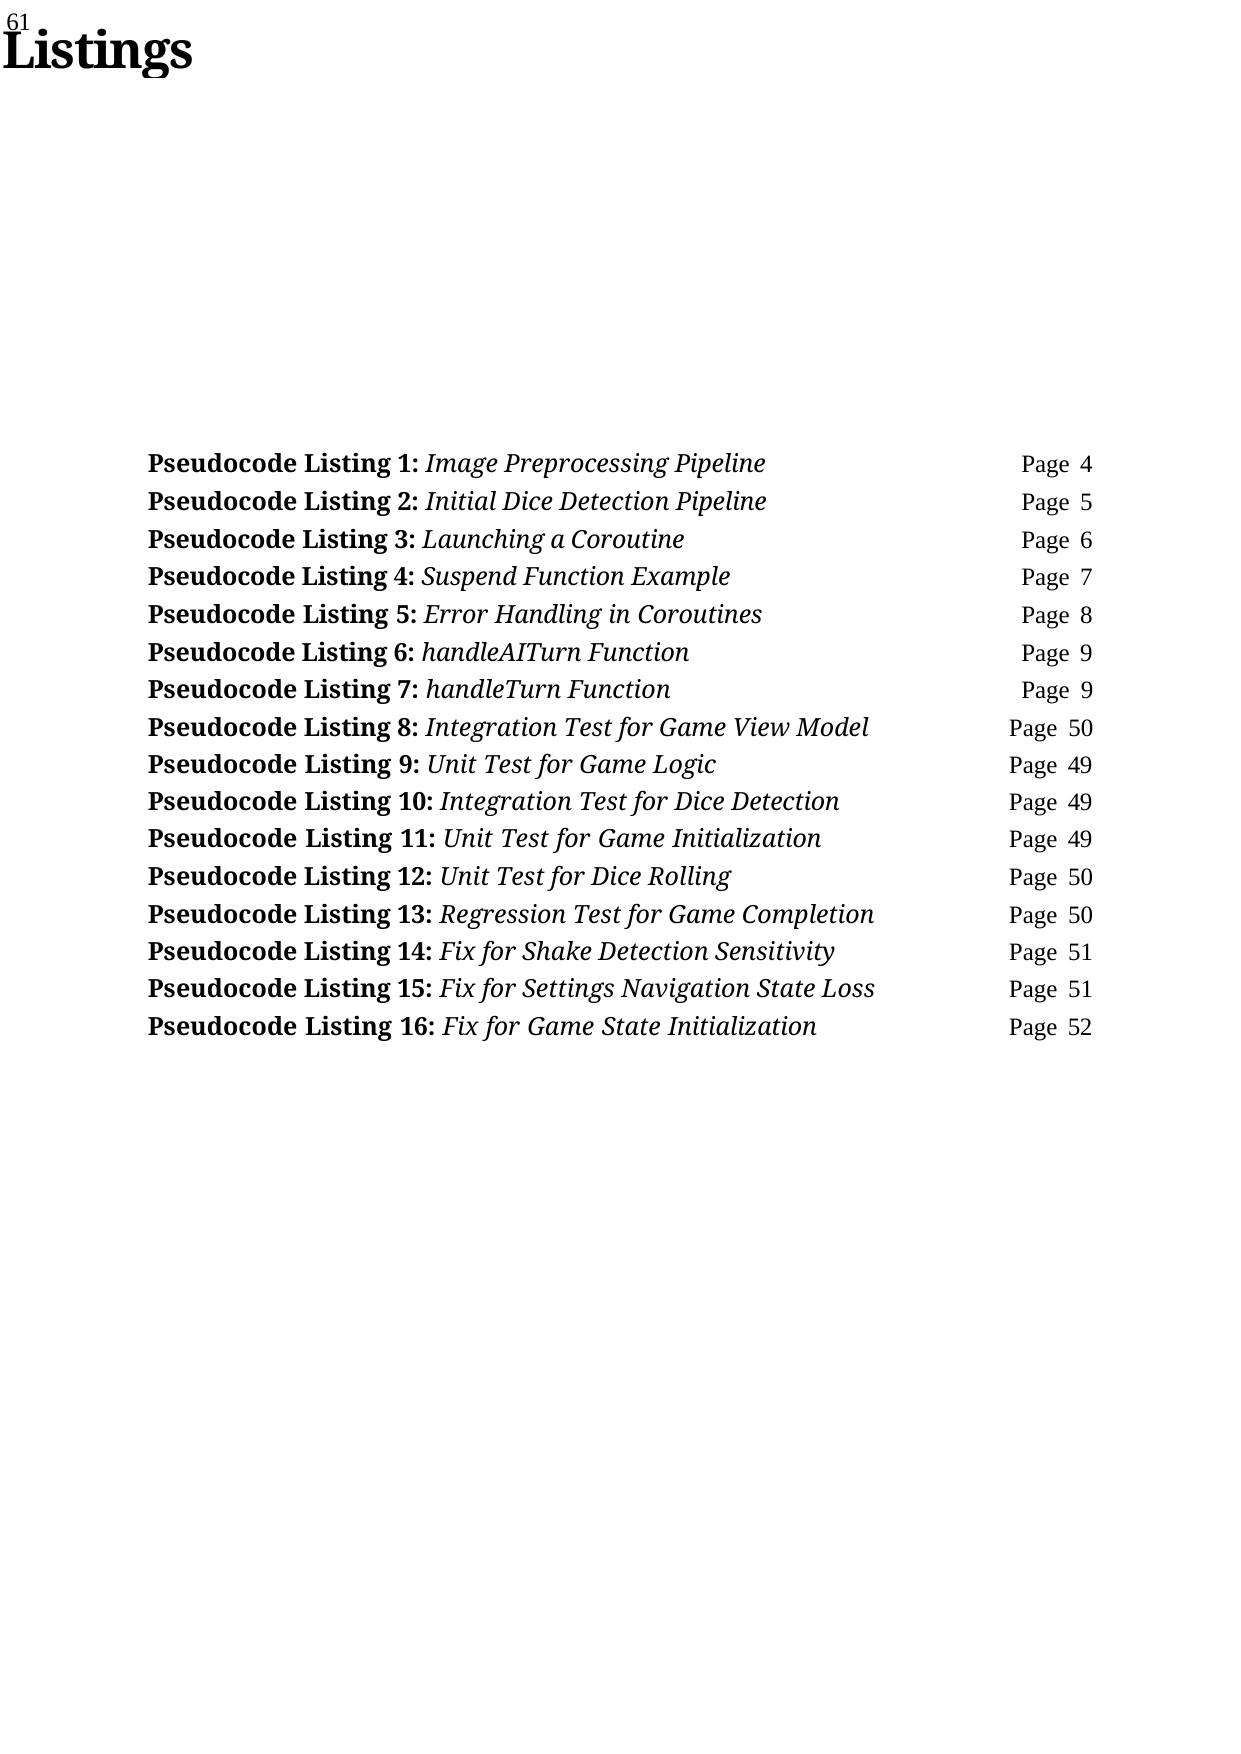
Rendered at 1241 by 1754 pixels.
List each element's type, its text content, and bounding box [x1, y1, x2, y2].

text Pseudocode Listing 1: Image Preprocessing Pipeline Page 4 [148, 446, 1240, 480]
text Pseudocode Listing 12: Unit Test for Dice Rolling Page 50 Pseudocode Listing 13: Regression Test for Game Completion Page 50 Pseudocode Listing 14: Fix for Shake Detection Sensitivity Page 51 Pseudocode Listing 15: Fix for Settings Navigation State Loss Page 51 Pseudocode Listing 16: Fix for Game State Initialization Page 52 [148, 859, 1093, 1042]
text Pseudocode Listing 11: Unit Test for Game Initialization Page 49 [148, 821, 1240, 855]
text Pseudocode Listing 10: Integration Test for Dice Detection Page 49 [148, 784, 1240, 818]
text Pseudocode Listing 5: Error Handling in Coroutines Page 8 [148, 597, 1240, 631]
text Pseudocode Listing 2: Initial Dice Detection Pipeline Page 5 [148, 483, 1240, 518]
text Pseudocode Listing 6: handleAITurn Function Page 9 [148, 634, 1240, 668]
text Pseudocode Listing 3: Launching a Coroutine Page 6 [148, 521, 1240, 555]
text Pseudocode Listing 4: Suspend Function Example Page 7 [148, 559, 1240, 593]
text Pseudocode Listing 7: handleTurn Function Page 9 Pseudocode Listing 8: Integration Test for Game View Model Page 50 Pseudocode Listing 9: Unit Test for Game Logic Page 49 [148, 672, 1093, 781]
